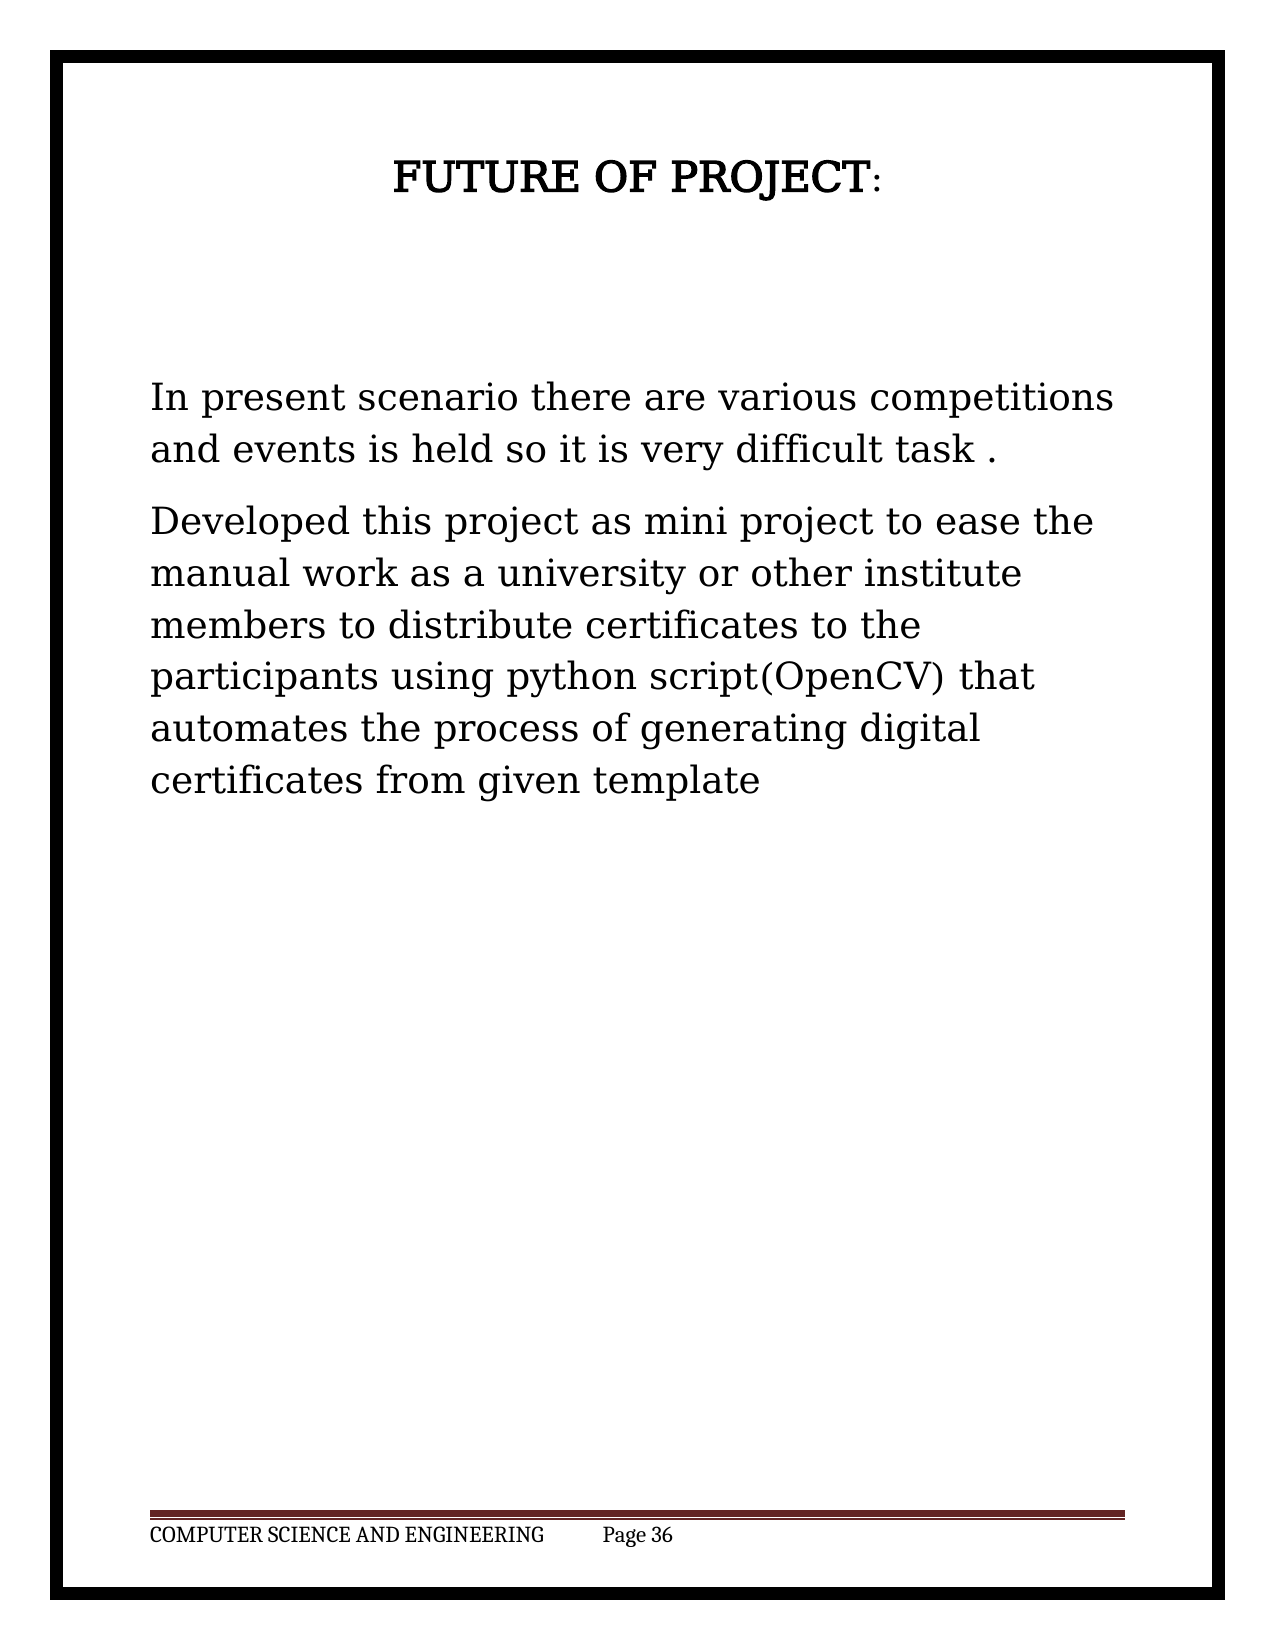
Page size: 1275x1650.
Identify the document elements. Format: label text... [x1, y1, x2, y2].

text FUTURE OF PROJECT: [150, 150, 1125, 200]
text In present scenario there are various competitions and events is held so it is very difficult task . [150, 373, 1125, 470]
text Developed this project as mini project to ease the manual work as a university or other institute members to distribute certificates to the participants using python script(OpenCV) that automates the process of generating digital certificates from given template [150, 497, 1125, 801]
